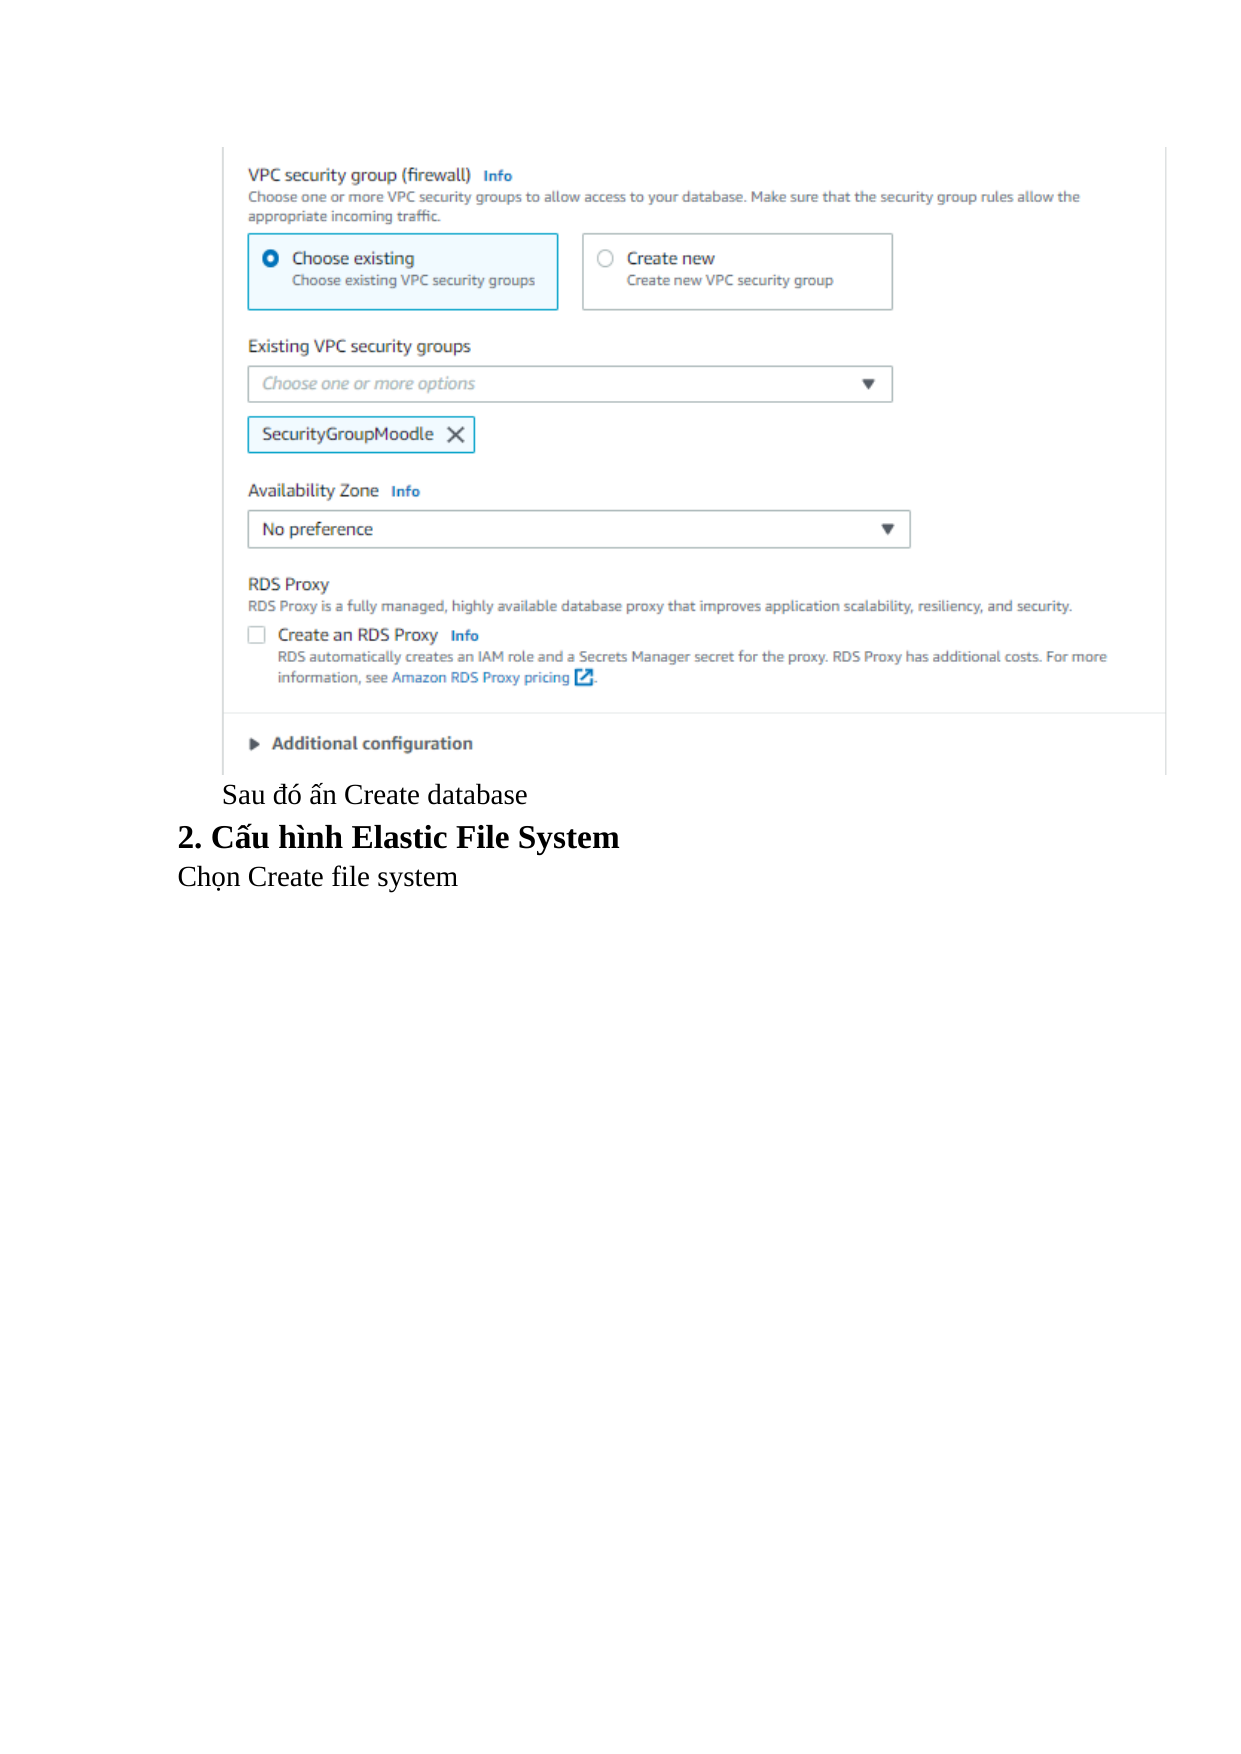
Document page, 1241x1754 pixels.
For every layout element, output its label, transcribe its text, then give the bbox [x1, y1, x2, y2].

subtitle 2. Cấu hình Elastic File System [177, 818, 1122, 856]
picture [221, 147, 1167, 775]
text Chọn Create file system [177, 859, 1122, 893]
text Sau đó ấn Create database [177, 777, 1122, 811]
